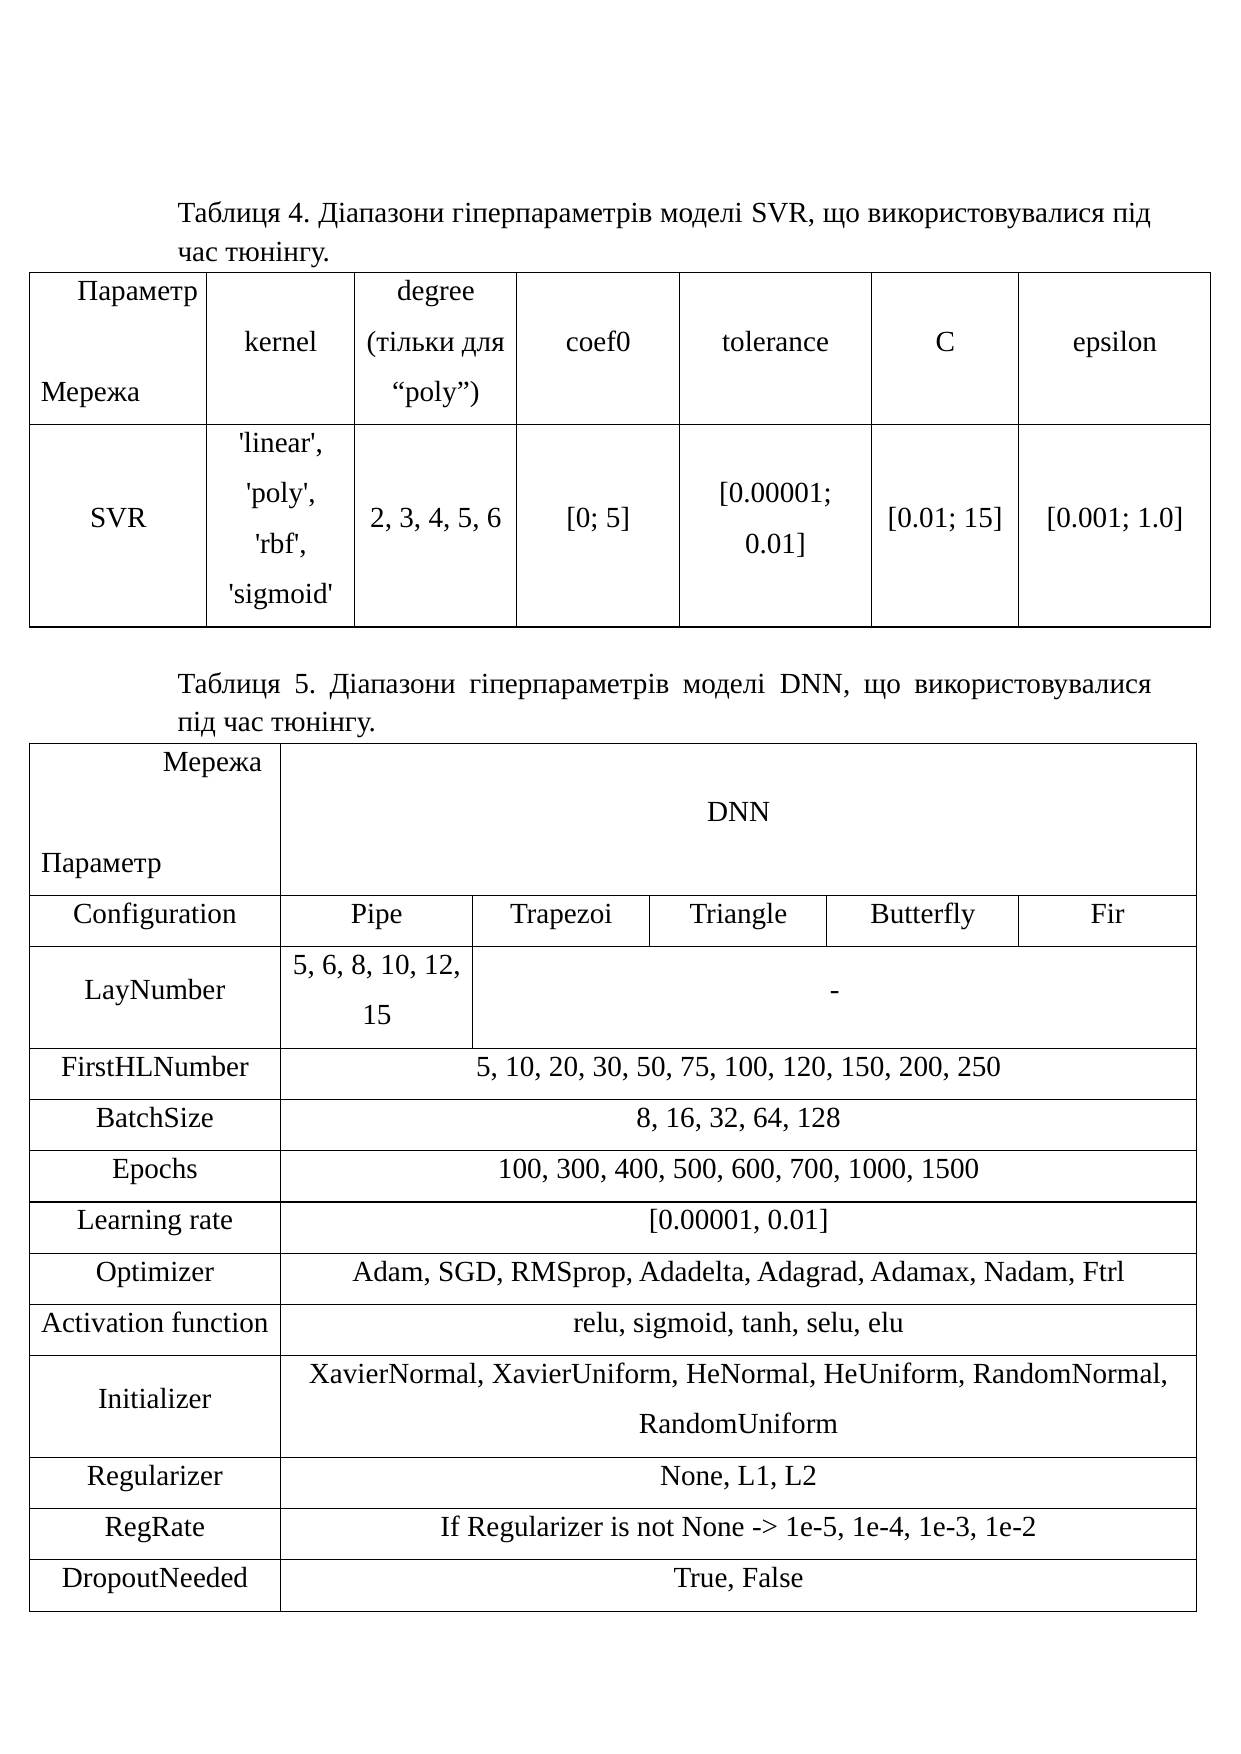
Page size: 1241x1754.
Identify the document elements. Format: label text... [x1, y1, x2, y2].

table_header Параметр Мережа [30, 273, 206, 424]
table_cell 8, 16, 32, 64, 128 [281, 1100, 1196, 1150]
table_cell [0.001; 1.0] [1019, 425, 1210, 626]
table_header C [872, 273, 1018, 424]
table_cell LayNumber [30, 947, 280, 1048]
table_header Мережа Параметр [30, 744, 280, 895]
table_cell SVR [30, 425, 206, 626]
table_cell RegRate [30, 1509, 280, 1559]
table_cell Pipe [281, 896, 472, 946]
table_cell XavierNormal, XavierUniform, HeNormal, HeUniform, RandomNormal, RandomUniform [281, 1356, 1196, 1457]
table_cell [0.01; 15] [872, 425, 1018, 626]
table_cell Triangle [650, 896, 826, 946]
table_cell 100, 300, 400, 500, 600, 700, 1000, 1500 [281, 1151, 1196, 1201]
table_cell Fir [1019, 896, 1196, 946]
table_cell BatchSize [30, 1100, 280, 1150]
table_cell Activation function [30, 1305, 280, 1355]
table_cell [0.00001, 0.01] [281, 1203, 1196, 1253]
table_cell Optimizer [30, 1254, 280, 1304]
table_cell relu, sigmoid, tanh, selu, elu [281, 1305, 1196, 1355]
table_header tolerance [680, 273, 871, 424]
table_cell DropoutNeeded [30, 1560, 280, 1611]
table_cell True, False [281, 1560, 1196, 1611]
table_cell - [473, 947, 1196, 1048]
table_cell Initializer [30, 1356, 280, 1457]
table_cell Configuration [30, 896, 280, 946]
table_header DNN [281, 744, 1196, 895]
table_cell Learning rate [30, 1203, 280, 1253]
table_header coef0 [517, 273, 679, 424]
table_cell Butterfly [827, 896, 1018, 946]
table_header epsilon [1019, 273, 1210, 424]
table_cell 5, 10, 20, 30, 50, 75, 100, 120, 150, 200, 250 [281, 1049, 1196, 1099]
table_header degree (тільки для “poly”) [355, 273, 516, 424]
table_cell 'linear', 'poly', 'rbf', 'sigmoid' [207, 425, 354, 626]
table_cell Epochs [30, 1151, 280, 1201]
table_cell FirstHLNumber [30, 1049, 280, 1099]
table_cell [0.00001; 0.01] [680, 425, 871, 626]
table_cell None, L1, L2 [281, 1458, 1196, 1508]
table_cell If Regularizer is not None -> 1e-5, 1e-4, 1e-3, 1e-2 [281, 1509, 1196, 1559]
table_cell [0; 5] [517, 425, 679, 626]
table_cell 5, 6, 8, 10, 12, 15 [281, 947, 472, 1048]
text Таблиця 5. Діапазони гіперпараметрів моделі DNN, що використовувалися під час тюнінгу. [177, 666, 1152, 738]
table_cell Regularizer [30, 1458, 280, 1508]
table_cell Trapezoi [473, 896, 649, 946]
table_header kernel [207, 273, 354, 424]
table_cell Adam, SGD, RMSprop, Adadelta, Adagrad, Adamax, Nadam, Ftrl [281, 1254, 1196, 1304]
table_cell 2, 3, 4, 5, 6 [355, 425, 516, 626]
text Таблиця 4. Діапазони гіперпараметрів моделі SVR, що використовувалися під час тюнінгу. [177, 195, 1152, 267]
